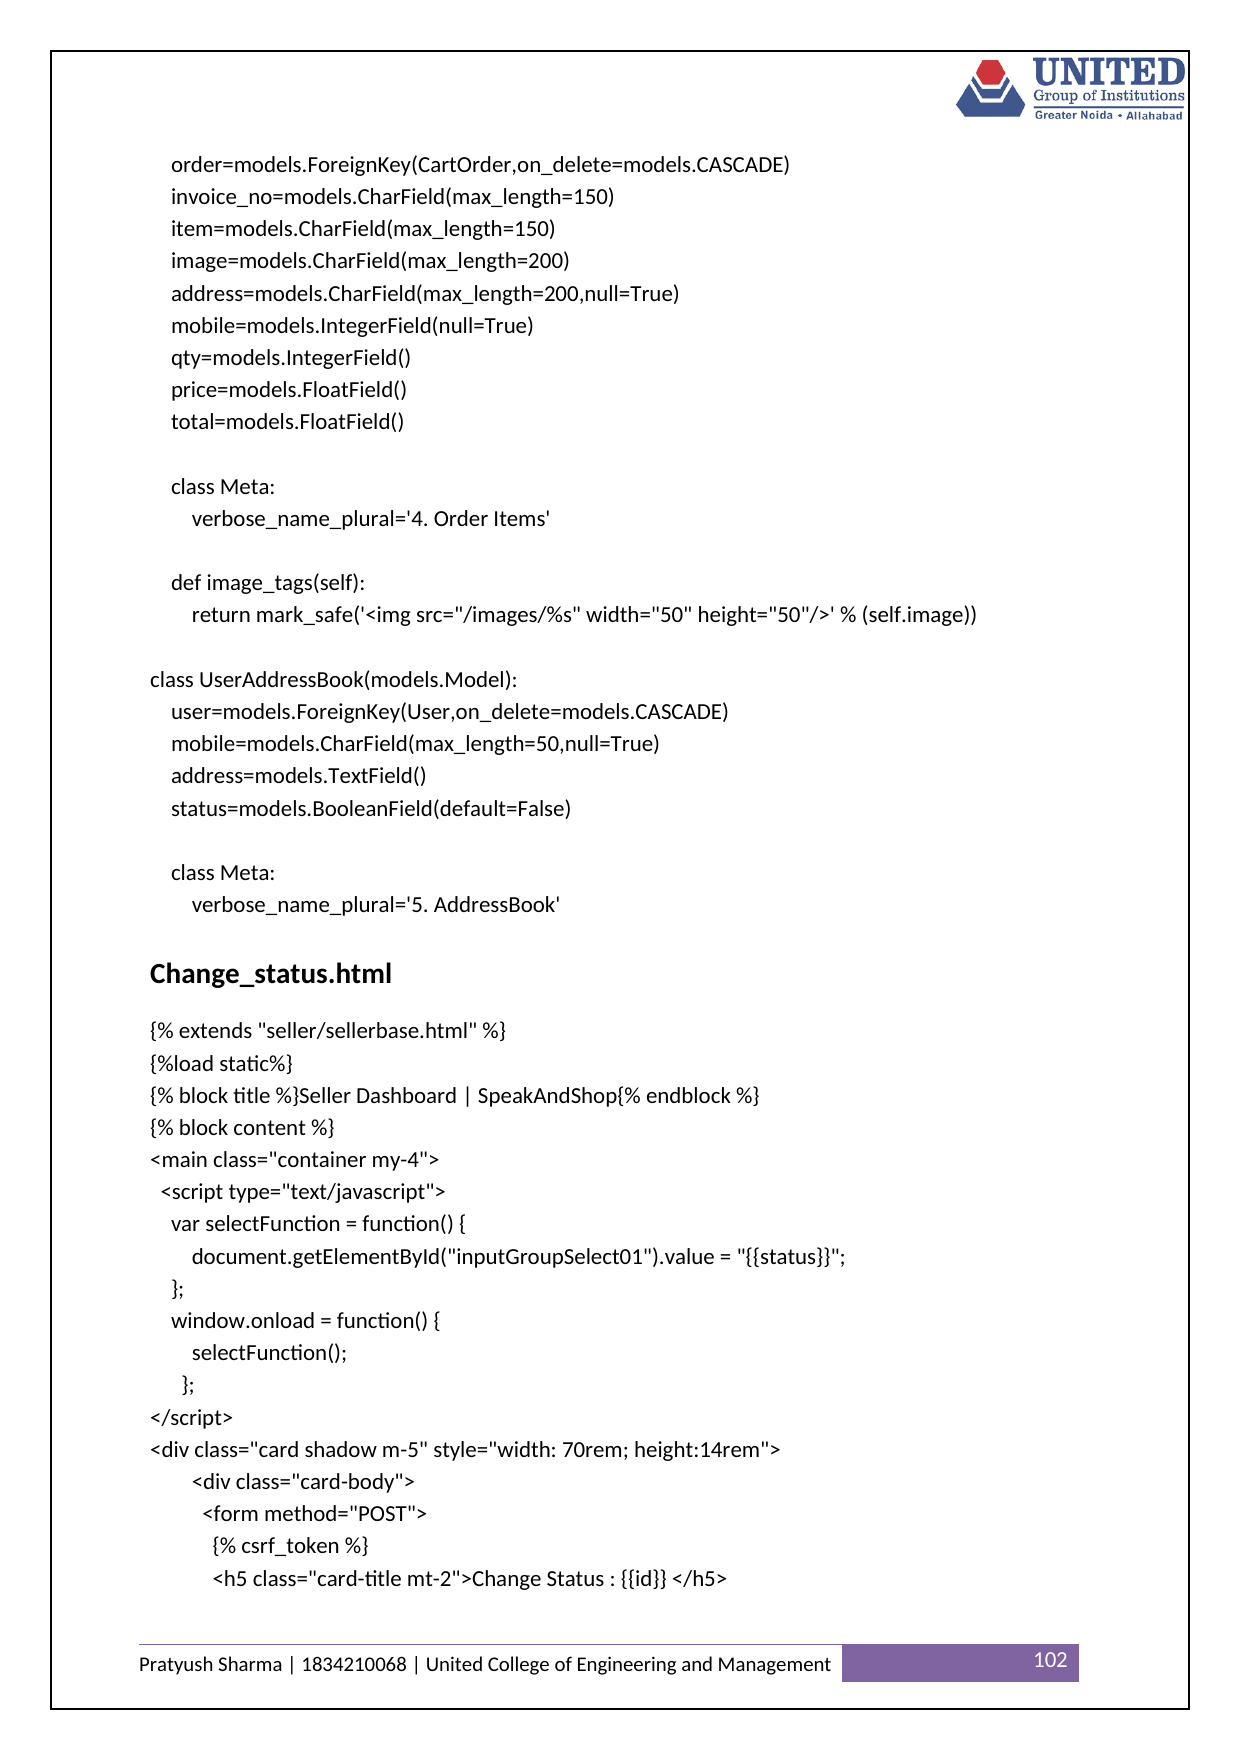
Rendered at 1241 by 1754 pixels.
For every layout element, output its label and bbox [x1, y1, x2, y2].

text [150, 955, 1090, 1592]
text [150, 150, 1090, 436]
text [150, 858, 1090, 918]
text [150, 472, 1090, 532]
picture [952, 53, 1186, 124]
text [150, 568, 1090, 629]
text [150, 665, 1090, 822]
